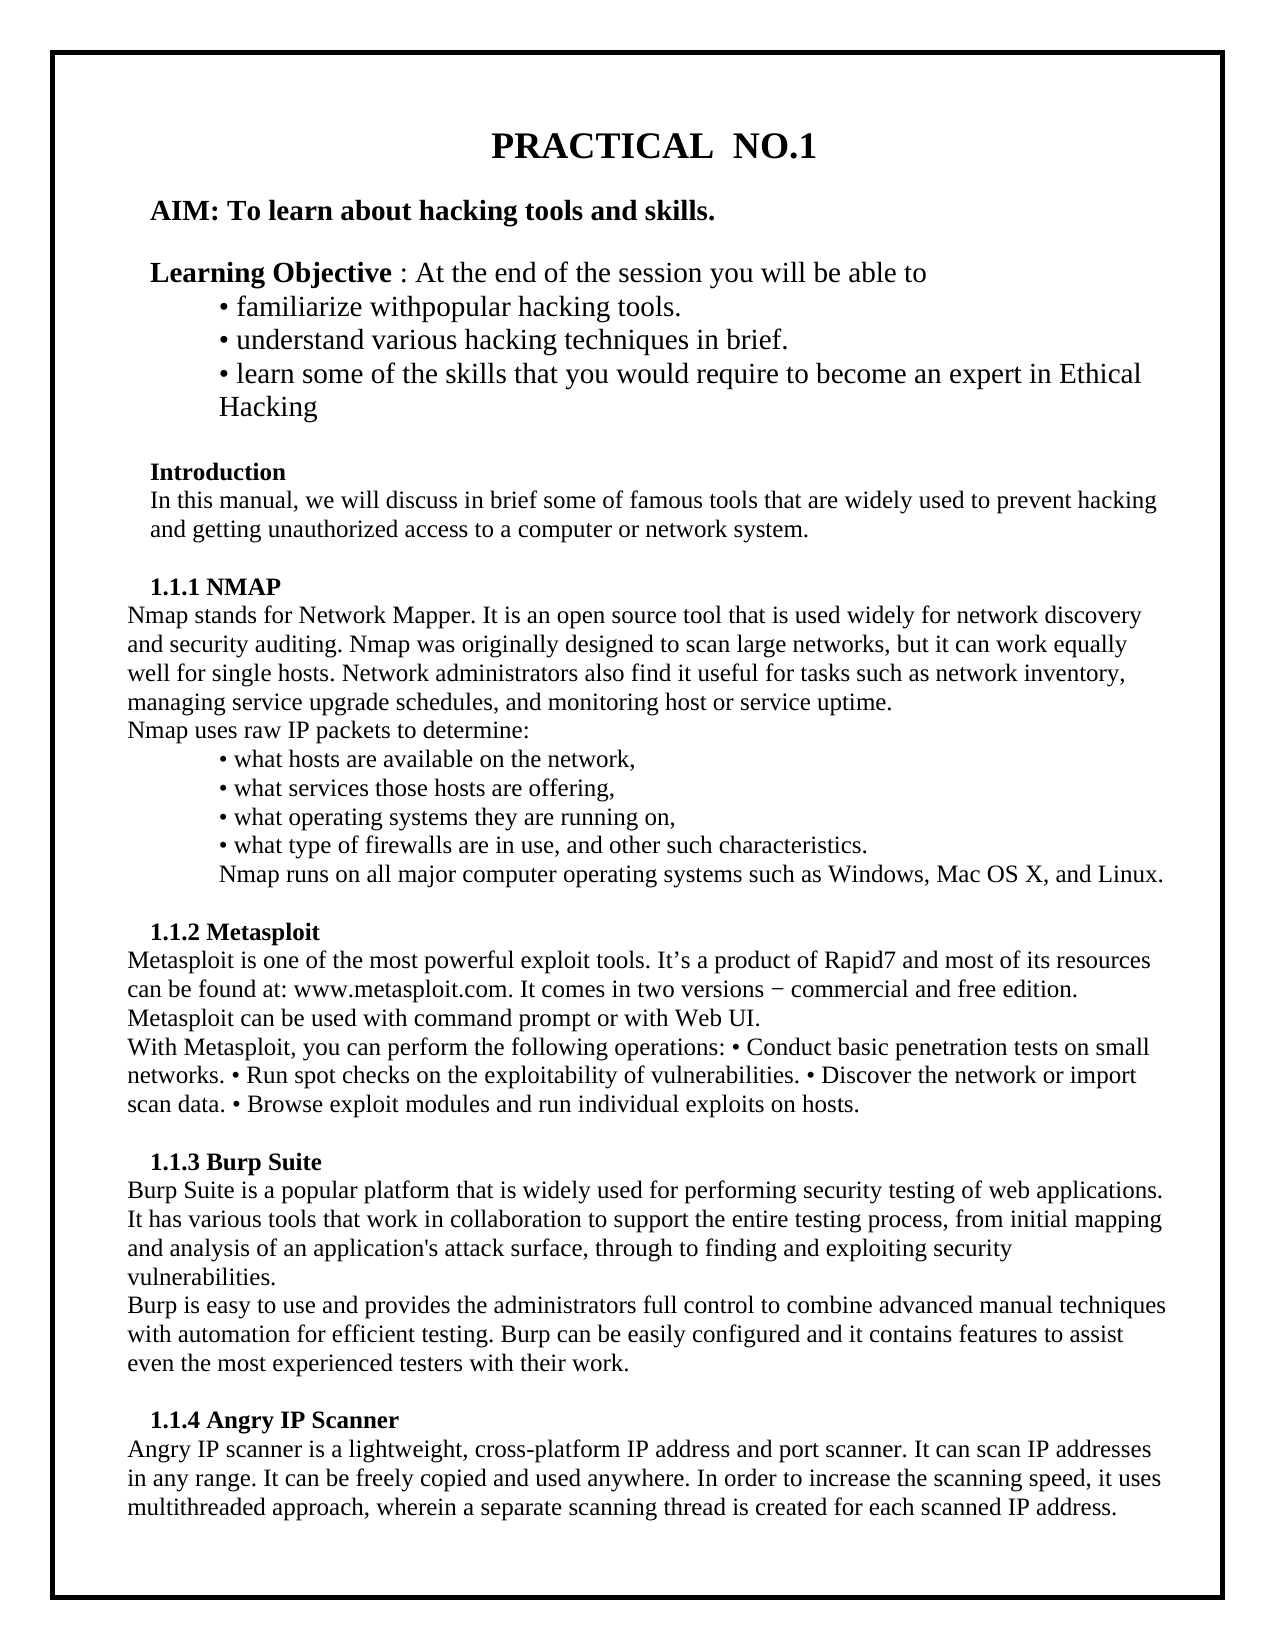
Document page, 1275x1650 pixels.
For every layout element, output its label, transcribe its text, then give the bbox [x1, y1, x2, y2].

text • understand various hacking techniques in brief. [219, 322, 1167, 356]
list Metasploit [150, 917, 1167, 945]
list • what operating systems they are running on, [127, 802, 1167, 830]
list Burp Suite is a popular platform that is widely used for performing security testing of web applications. It has various tools that work in collaboration to support the entire testing process, from initial mapping and analysis of an application's attack surface, through to finding and exploiting security vulnerabilities. [127, 1175, 1167, 1290]
list Nmap stands for Network Mapper. It is an open source tool that is used widely for network discovery and security auditing. Nmap was originally designed to scan large networks, but it can work equally well for single hosts. Network administrators also find it useful for tasks such as network inventory, managing service upgrade schedules, and monitoring host or service uptime. [127, 600, 1167, 715]
text In this manual, we will discuss in brief some of famous tools that are widely used to prevent hacking and getting unauthorized access to a computer or network system. [150, 485, 1167, 543]
text Learning Objective : At the end of the session you will be able to [150, 255, 1167, 289]
list • what type of firewalls are in use, and other such characteristics. [127, 830, 1167, 859]
list Nmap runs on all major computer operating systems such as Windows, Mac OS X, and Linux. [127, 859, 1167, 888]
list Metasploit is one of the most powerful exploit tools. It’s a product of Rapid7 and most of its resources can be found at: www.metasploit.com. It comes in two versions − commercial and free edition. Metasploit can be used with command prompt or with Web UI. [127, 945, 1167, 1032]
list Angry IP scanner is a lightweight, cross-platform IP address and port scanner. It can scan IP addresses in any range. It can be freely copied and used anywhere. In order to increase the scanning speed, it uses multithreaded approach, wherein a separate scanning thread is created for each scanned IP address. [127, 1434, 1167, 1520]
list Nmap uses raw IP packets to determine: [127, 715, 1167, 744]
list NMAP [150, 572, 1167, 600]
subtitle PRACTICAL NO.1 [150, 123, 1158, 167]
text • familiarize withpopular hacking tools. [219, 289, 1167, 322]
list With Metasploit, you can perform the following operations: • Conduct basic penetration tests on small networks. • Run spot checks on the exploitability of vulnerabilities. • Discover the network or import scan data. • Browse exploit modules and run individual exploits on hosts. [127, 1032, 1167, 1118]
list Burp Suite [150, 1147, 1167, 1175]
list • what hosts are available on the network, [150, 744, 1167, 773]
list Burp is easy to use and provides the administrators full control to combine advanced manual techniques with automation for efficient testing. Burp can be easily configured and it contains features to assist even the most experienced testers with their work. [127, 1290, 1167, 1377]
list • what services those hosts are offering, [127, 773, 1167, 802]
text AIM: To learn about hacking tools and skills. [150, 193, 1167, 227]
list Angry IP Scanner [150, 1405, 1167, 1434]
text Introduction [150, 457, 1167, 485]
text • learn some of the skills that you would require to become an expert in Ethical Hacking [219, 356, 1167, 423]
